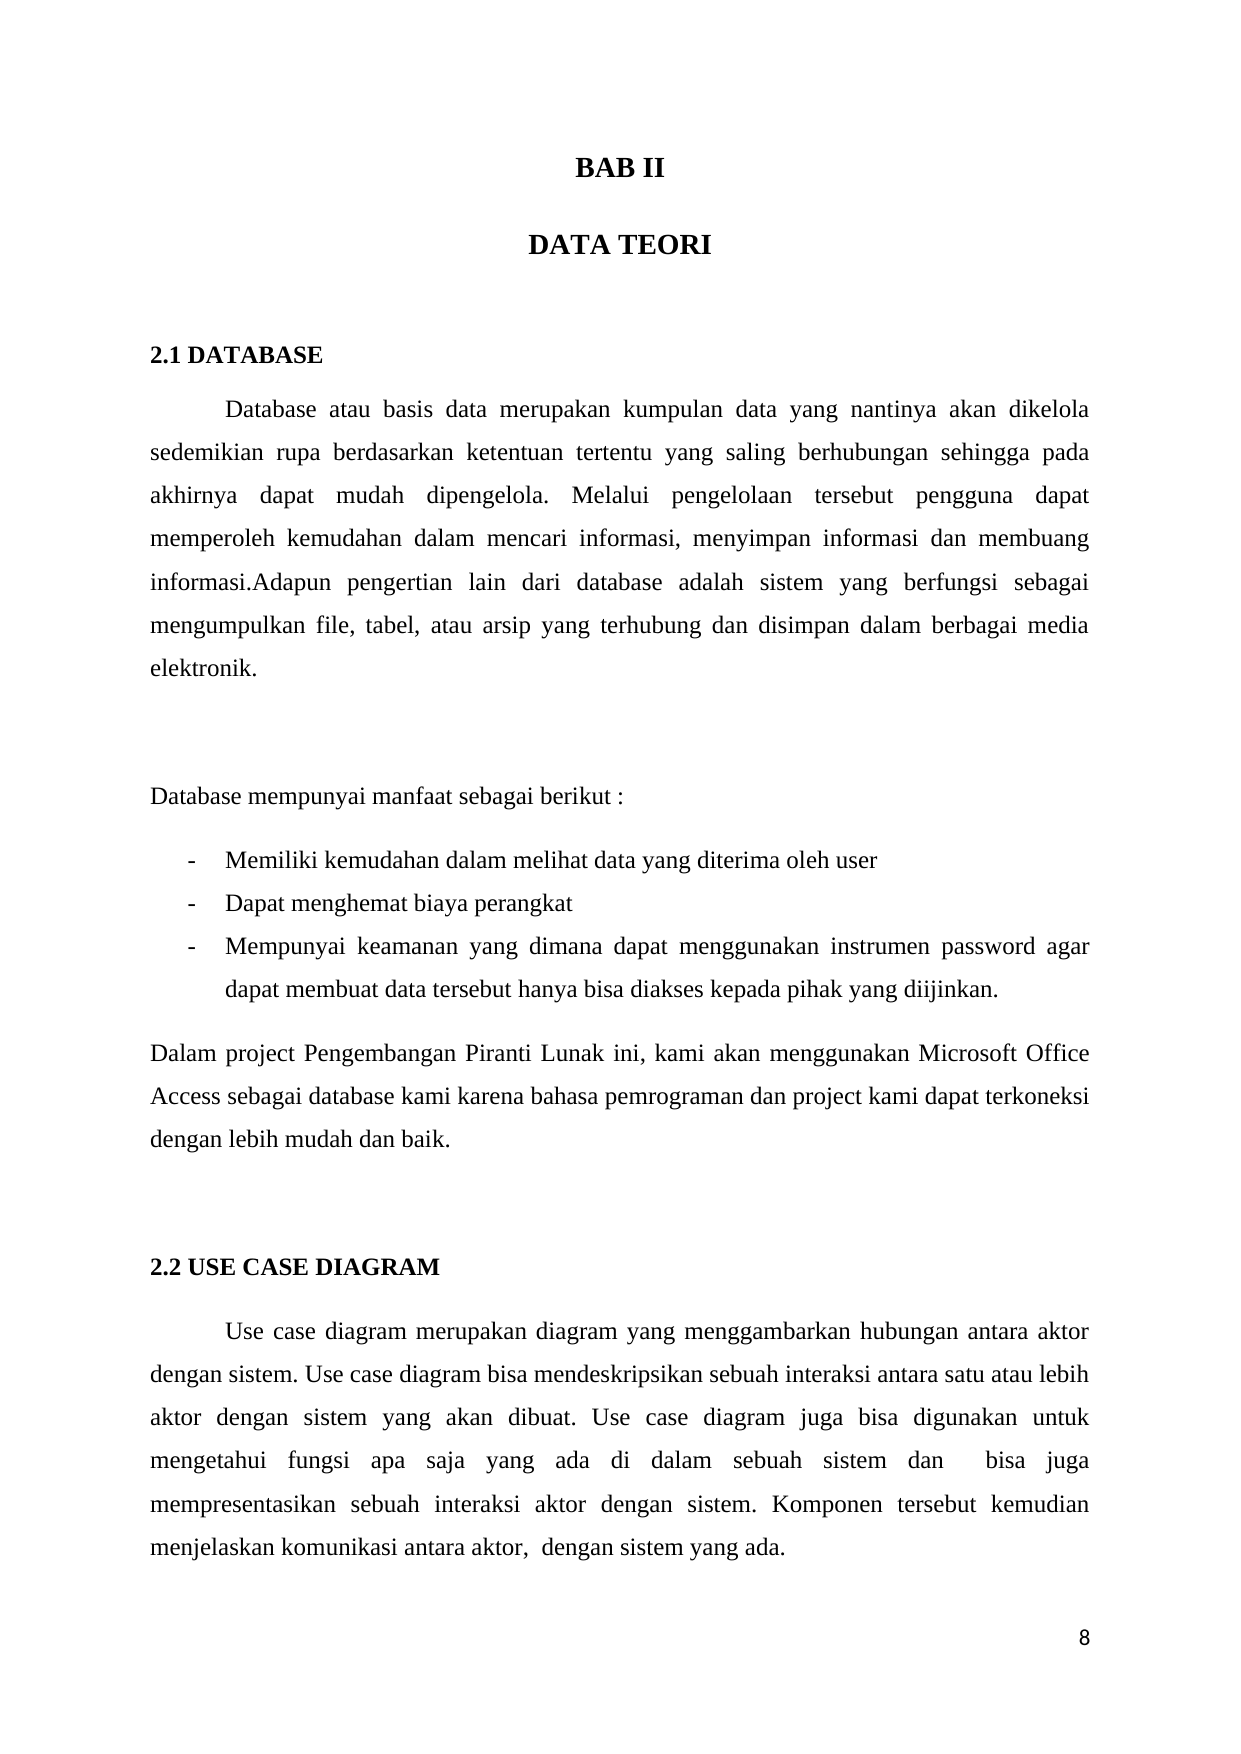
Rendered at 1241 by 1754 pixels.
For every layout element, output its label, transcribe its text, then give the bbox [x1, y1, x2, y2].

text 2.2 USE CASE DIAGRAM [150, 1252, 1090, 1281]
list Memiliki kemudahan dalam melihat data yang diterima oleh user [187, 845, 1090, 873]
list DATA TEORI [150, 227, 1090, 261]
text Use case diagram merupakan diagram yang menggambarkan hubungan antara aktor dengan sistem. Use case diagram bisa mendeskripsikan sebuah interaksi antara satu atau lebih aktor dengan sistem yang akan dibuat. Use case diagram juga bisa digunakan untuk mengetahui fungsi apa saja yang ada di dalam sebuah sistem dan bisa juga mempresentasikan sebuah interaksi aktor dengan sistem. Komponen tersebut kemudian menjelaskan komunikasi antara aktor, dengan sistem yang ada. [150, 1316, 1090, 1561]
text Database atau basis data merupakan kumpulan data yang nantinya akan dikelola sedemikian rupa berdasarkan ketentuan tertentu yang saling berhubungan sehingga pada akhirnya dapat mudah dipengelola. Melalui pengelolaan tersebut pengguna dapat memperoleh kemudahan dalam mencari informasi, menyimpan informasi dan membuang informasi.Adapun pengertian lain dari database adalah sistem yang berfungsi sebagai mengumpulkan file, tabel, atau arsip yang terhubung dan disimpan dalam berbagai media elektronik. [150, 394, 1090, 682]
list Dapat menghemat biaya perangkat [187, 888, 1090, 917]
list BAB II [150, 150, 1090, 183]
list Mempunyai keamanan yang dimana dapat menggunakan instrumen password agar dapat membuat data tersebut hanya bisa diakses kepada pihak yang diijinkan. [187, 931, 1090, 1003]
text Database mempunyai manfaat sebagai berikut : [150, 781, 1090, 809]
text 2.1 DATABASE [150, 340, 1090, 369]
text Dalam project Pengembangan Piranti Lunak ini, kami akan menggunakan Microsoft Office Access sebagai database kami karena bahasa pemrograman dan project kami dapat terkoneksi dengan lebih mudah dan baik. [150, 1038, 1090, 1153]
